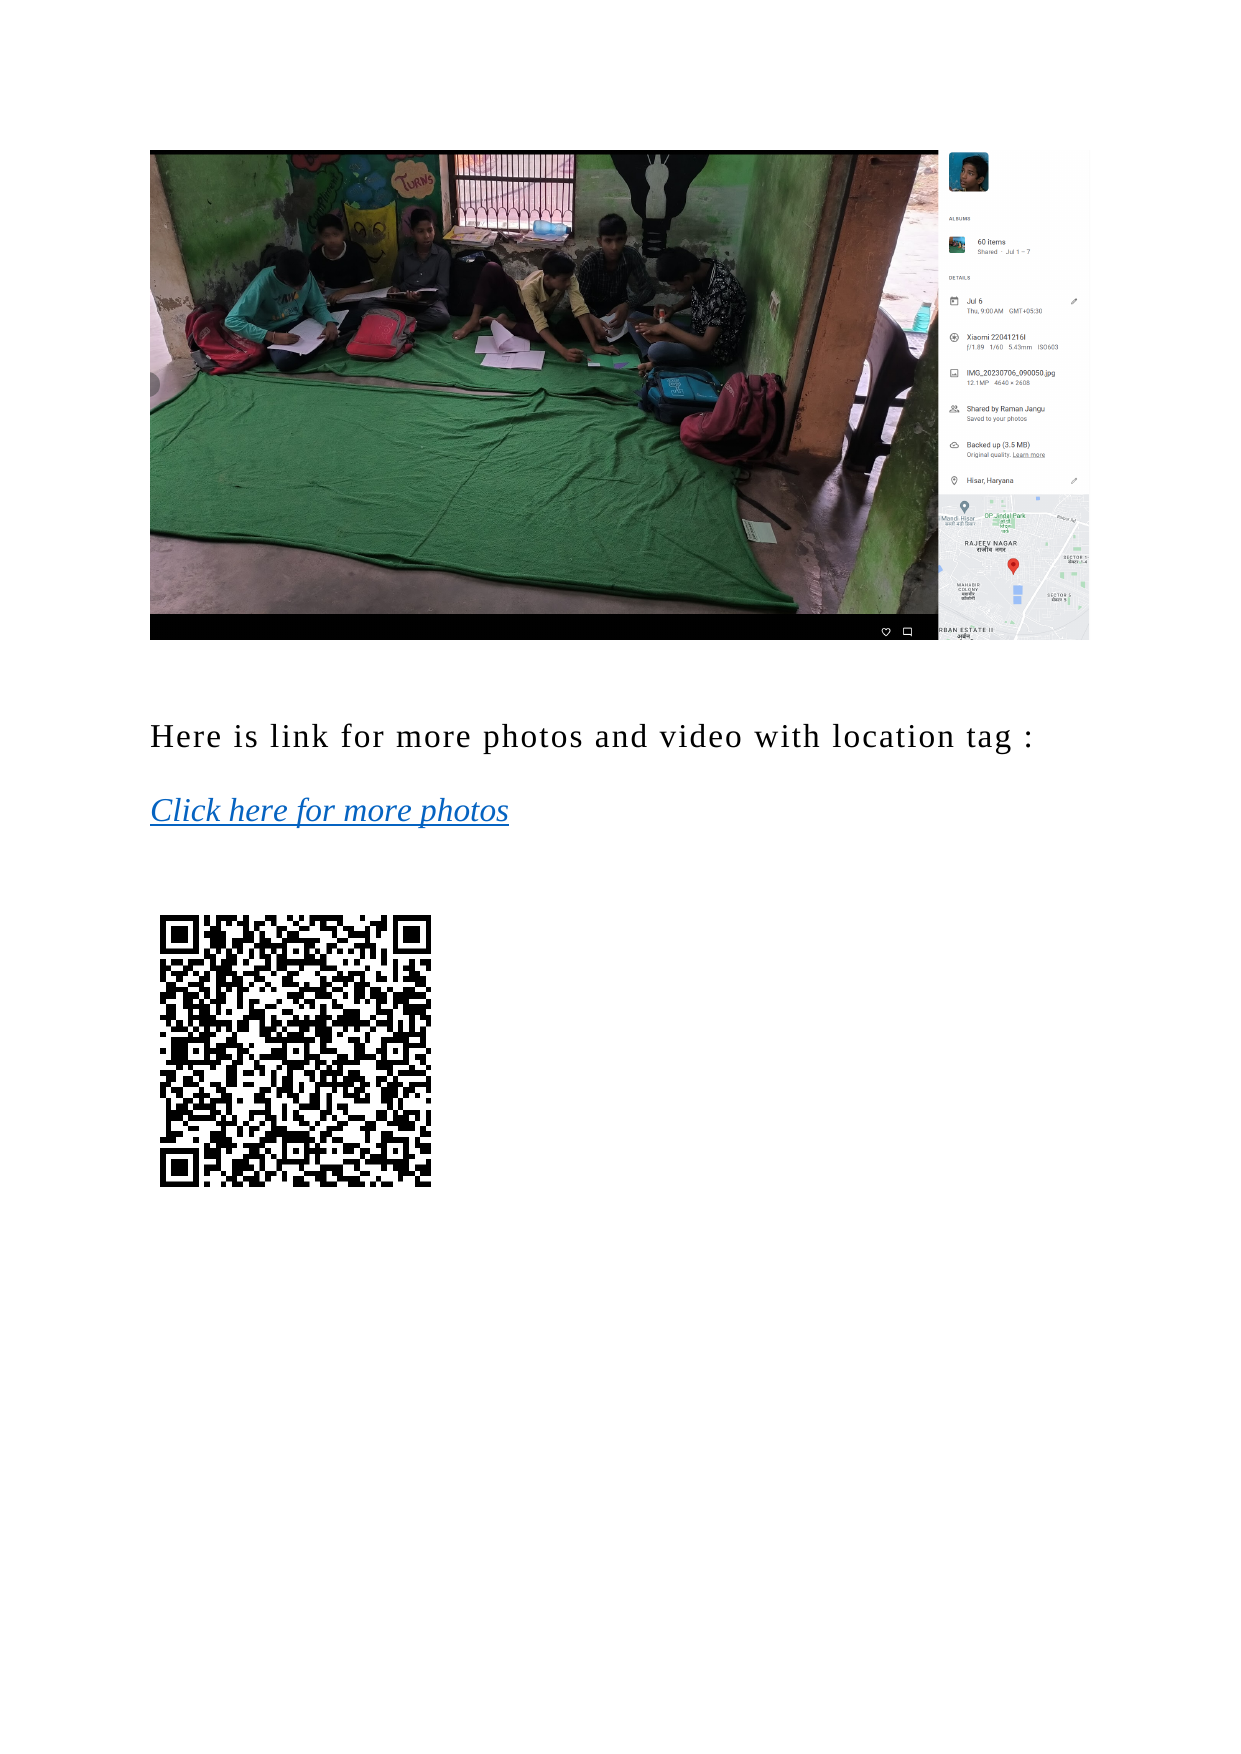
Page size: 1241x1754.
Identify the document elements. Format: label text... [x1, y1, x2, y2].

picture [150, 905, 453, 1199]
text Here is link for more photos and video with location tag : [150, 716, 1090, 762]
picture [150, 150, 1091, 640]
text Click here for more photos [150, 791, 1090, 829]
